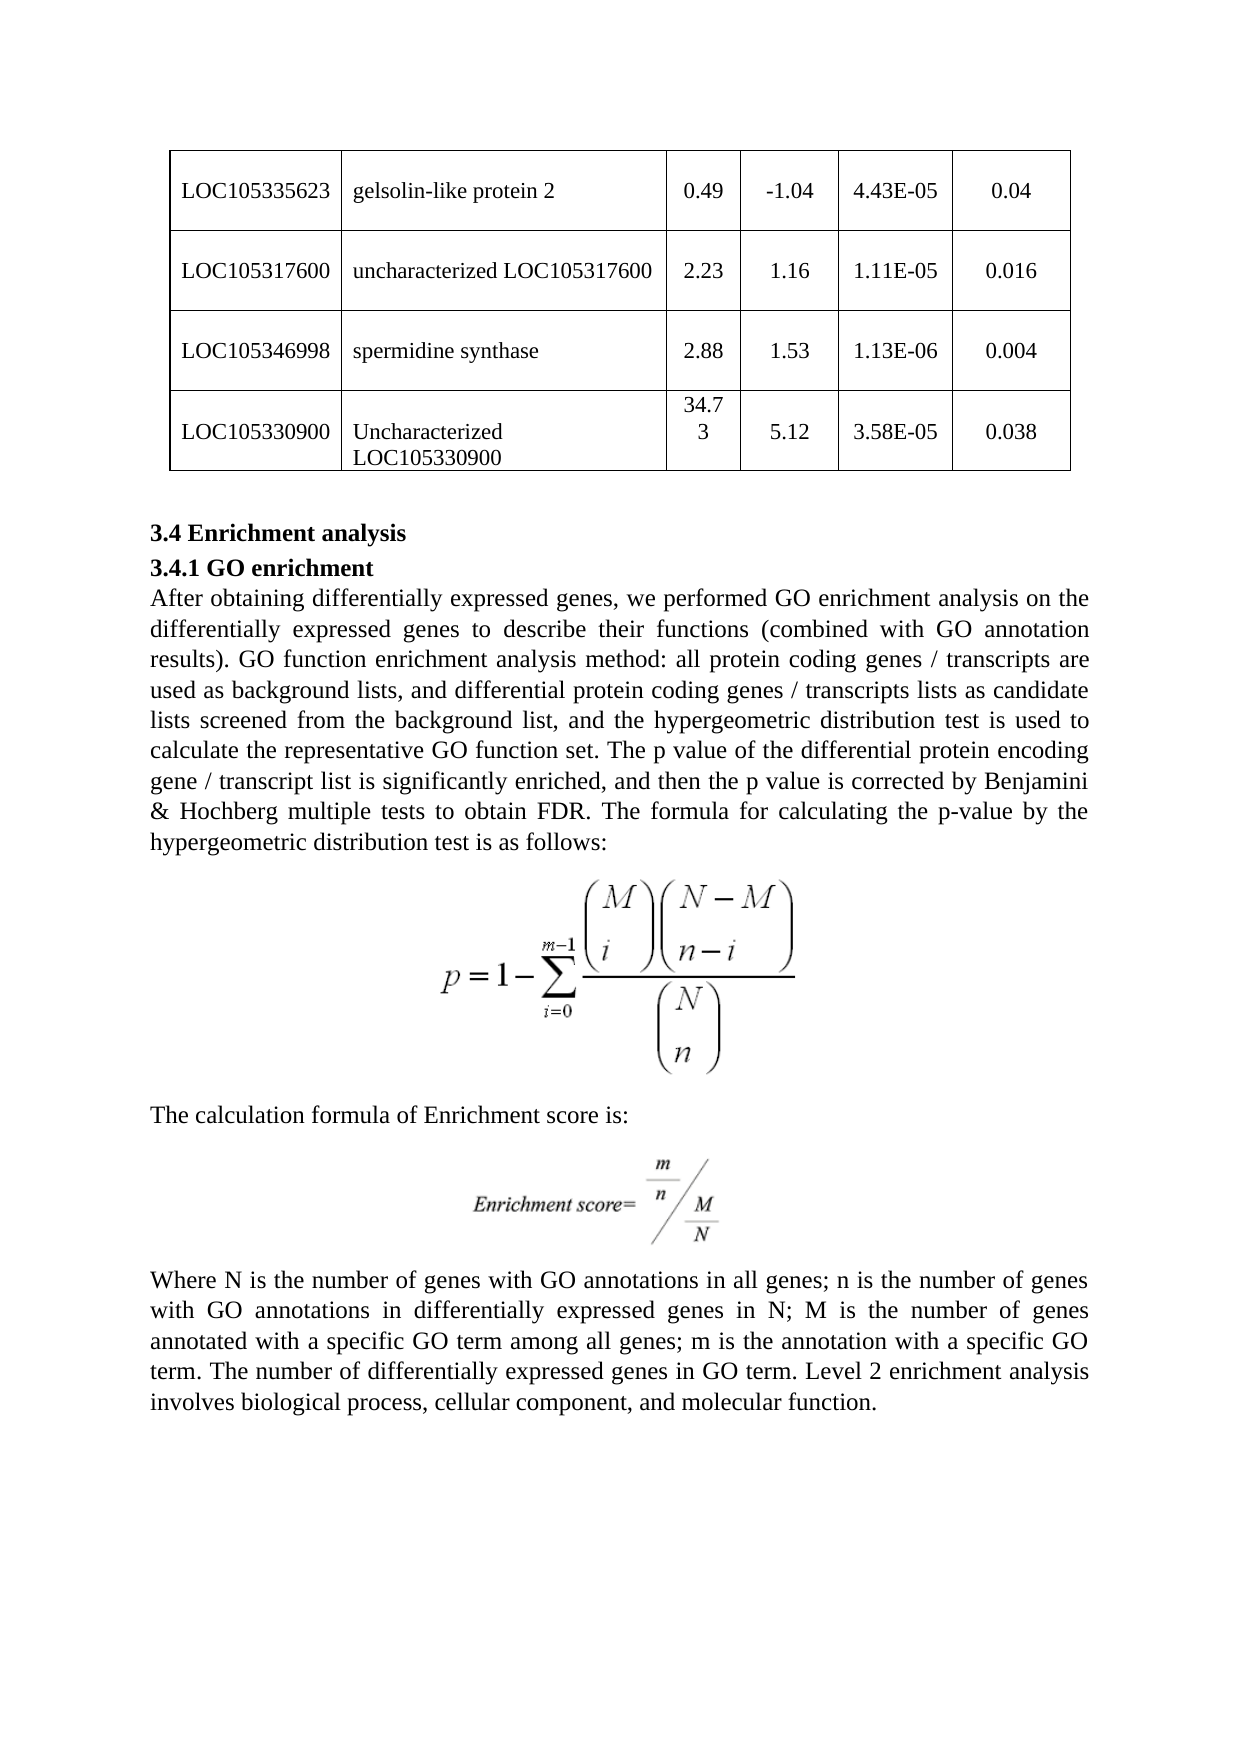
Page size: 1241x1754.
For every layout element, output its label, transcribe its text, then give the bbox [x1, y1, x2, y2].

table_cell 1.11E-05 [839, 231, 952, 310]
text 3.4 Enrichment analysis [150, 518, 1090, 547]
text Where N is the number of genes with GO annotations in all genes; n is the number of genes with GO annotations in differentially expressed genes in N; M is the number of genes annotated with a specific GO term among all genes; m is the annotation with a specific GO term. The number of differentially expressed genes in GO term. Level 2 enrichment analysis involves biological process, cellular component, and molecular function. [150, 1265, 1090, 1416]
table_cell 3.58E-05 [839, 391, 952, 470]
text After obtaining differentially expressed genes, we performed GO enrichment analysis on the differentially expressed genes to describe their functions (combined with GO annotation results). GO function enrichment analysis method: all protein coding genes / transcripts are used as background lists, and differential protein coding genes / transcripts lists as candidate lists screened from the background list, and the hypergeometric distribution test is used to calculate the representative GO function set. The p value of the differential protein encoding gene / transcript list is significantly enriched, and then the p value is corrected by Benjamini & Hochberg multiple tests to obtain FDR. The formula for calculating the p-value by the hypergeometric distribution test is as follows: [150, 583, 1090, 856]
text 3.4.1 GO enrichment [150, 553, 1090, 582]
table_cell LOC105346998 [171, 311, 341, 390]
table_cell LOC105317600 [171, 231, 341, 310]
table_cell LOC105335623 [171, 151, 341, 230]
table_cell 0.49 [667, 151, 740, 230]
table_cell LOC105330900 [171, 391, 341, 470]
table_cell 0.04 [953, 151, 1070, 230]
text The calculation formula of Enrichment score is: [150, 1100, 1090, 1128]
table_cell 2.23 [667, 231, 740, 310]
table_cell gelsolin-like protein 2 [342, 151, 666, 230]
table_cell 0.016 [953, 231, 1070, 310]
table_cell Uncharacterized LOC105330900 [342, 391, 666, 470]
picture [433, 873, 807, 1082]
table_cell spermidine synthase [342, 311, 666, 390]
picture [150, 1146, 1090, 1247]
table_cell 1.53 [741, 311, 838, 390]
table_cell 1.16 [741, 231, 838, 310]
table_cell 34.73 [667, 391, 740, 470]
table_cell -1.04 [741, 151, 838, 230]
table_cell uncharacterized LOC105317600 [342, 231, 666, 310]
table_cell 4.43E-05 [839, 151, 952, 230]
table_cell 2.88 [667, 311, 740, 390]
table_cell 0.038 [953, 391, 1070, 470]
table_cell 1.13E-06 [839, 311, 952, 390]
table_cell 0.004 [953, 311, 1070, 390]
table_cell 5.12 [741, 391, 838, 470]
